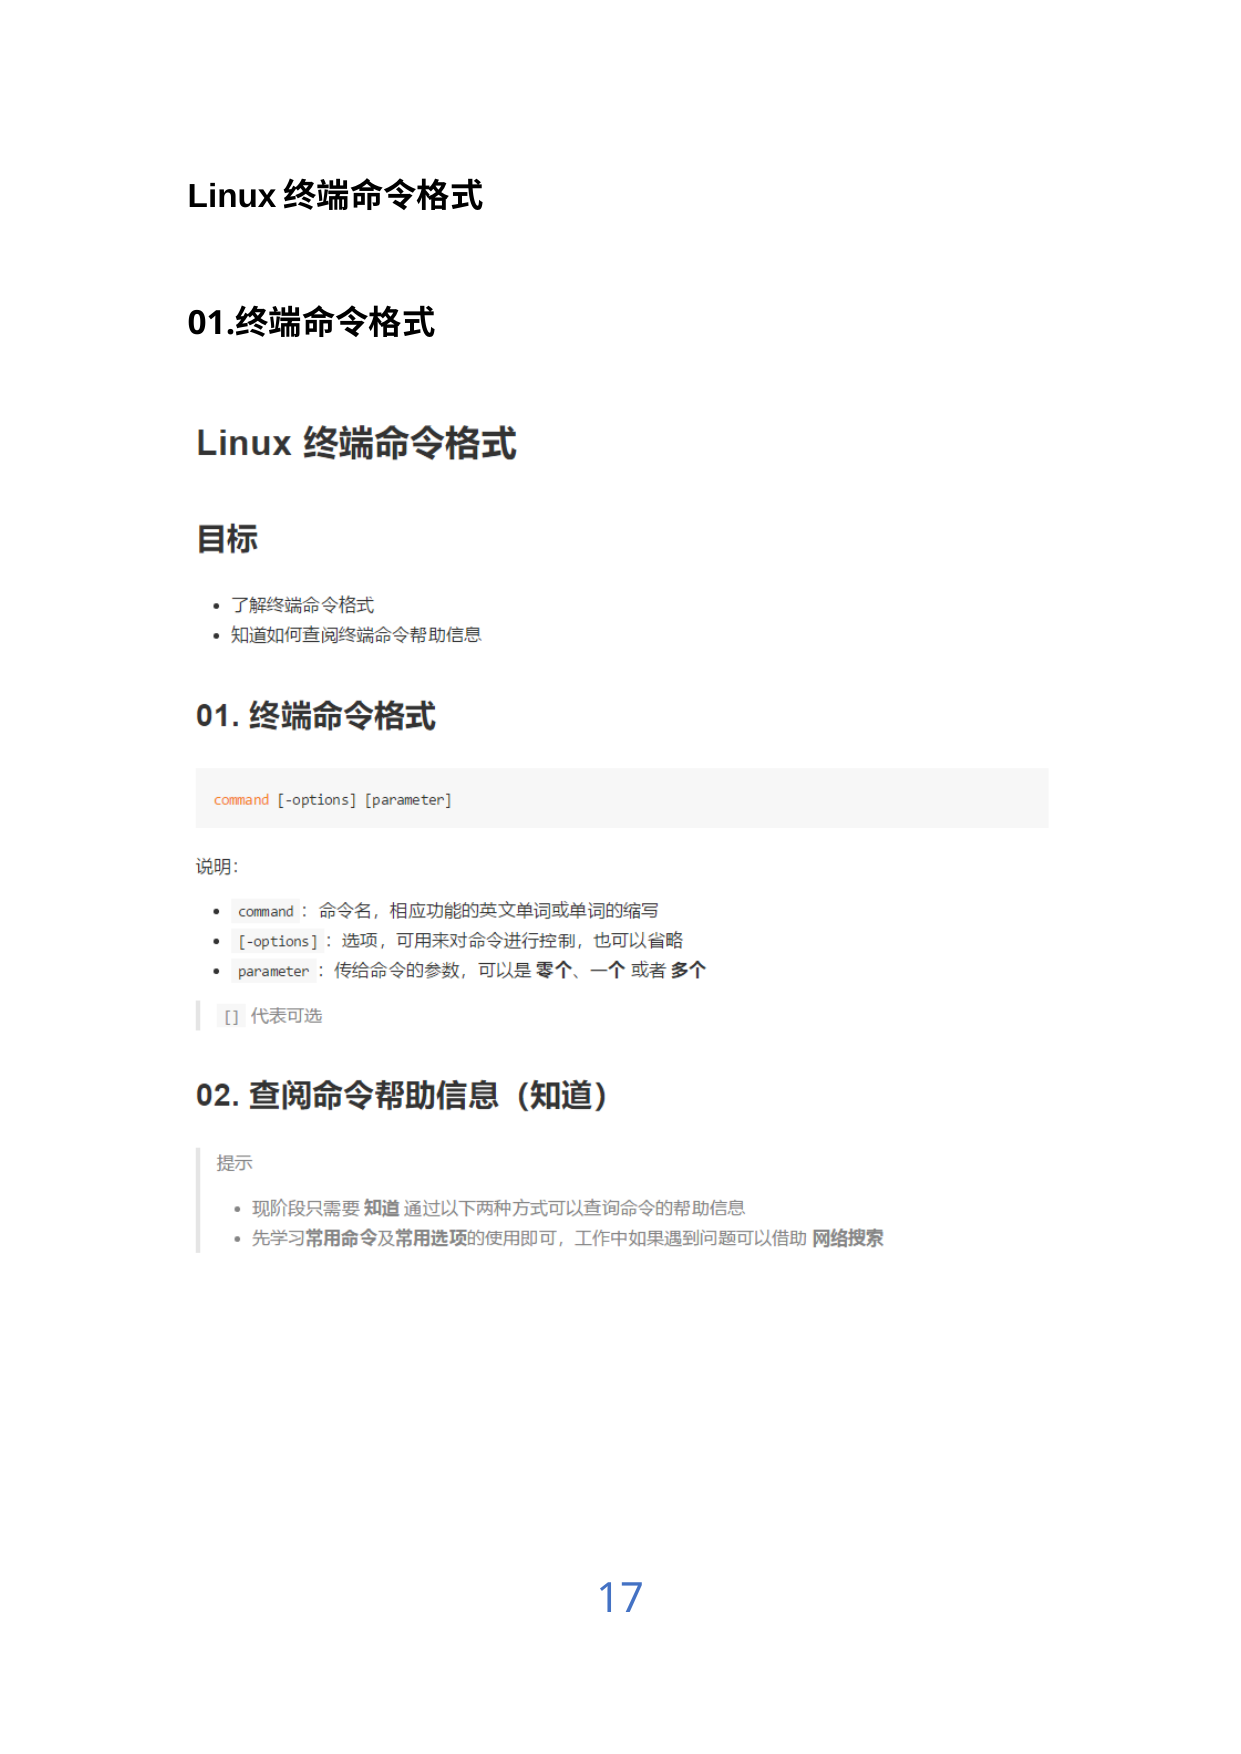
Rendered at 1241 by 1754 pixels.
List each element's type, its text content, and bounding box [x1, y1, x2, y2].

picture [187, 414, 1053, 1264]
subtitle Linux终端命令格式 [187, 160, 1053, 225]
subtitle 01.终端命令格式 [187, 287, 1053, 352]
